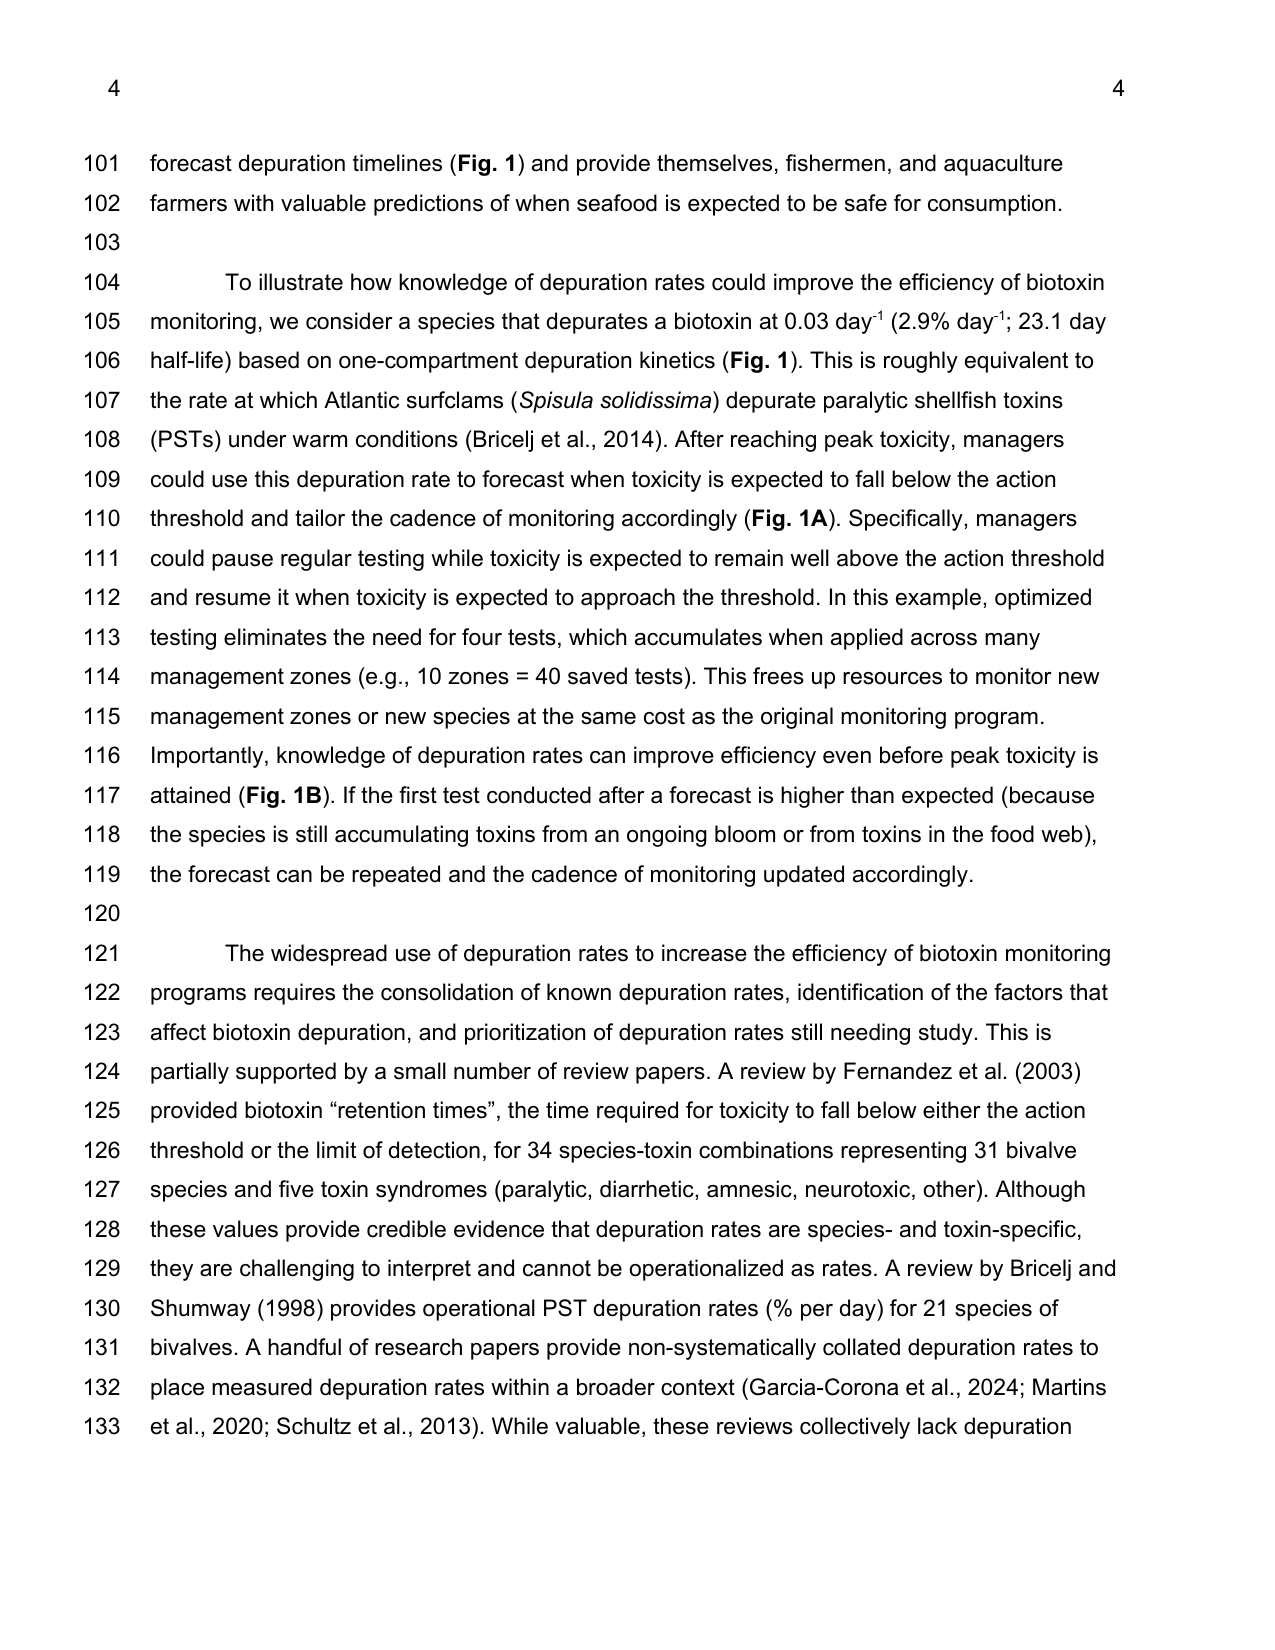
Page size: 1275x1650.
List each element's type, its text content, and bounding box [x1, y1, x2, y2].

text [150, 939, 1125, 1440]
text To illustrate how knowledge of depuration rates could improve the efficiency of biotoxin monitoring, we consider a species that depurates a biotoxin at 0.03 day-1 (2.9% day-1; 23.1 day half-life) based on one-compartment depuration kinetics (Fig. 1). This is roughly equivalent to the rate at which Atlantic surfclams (Spisula solidissima) depurate paralytic shellfish toxins (PSTs) under warm conditions (Bricelj et al., 2014). After reaching peak toxicity, managers could use this depuration rate to forecast when toxicity is expected to fall below the action threshold and tailor the cadence of monitoring accordingly (Fig. 1A). Specifically, managers could pause regular testing while toxicity is expected to remain well above the action threshold and resume it when toxicity is expected to approach the threshold. In this example, optimized testing eliminates the need for four tests, which accumulates when applied across many management zones (e.g., 10 zones = 40 saved tests). This frees up resources to monitor new management zones or new species at the same cost as the original monitoring program. Importantly, knowledge of depuration rates can improve efficiency even before peak toxicity is attained (Fig. 1B). If the first test conducted after a forecast is higher than expected (because the species is still accumulating toxins from an ongoing bloom or from toxins in the food web), the forecast can be repeated and the cadence of monitoring updated accordingly. [150, 268, 1125, 887]
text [150, 150, 1125, 216]
